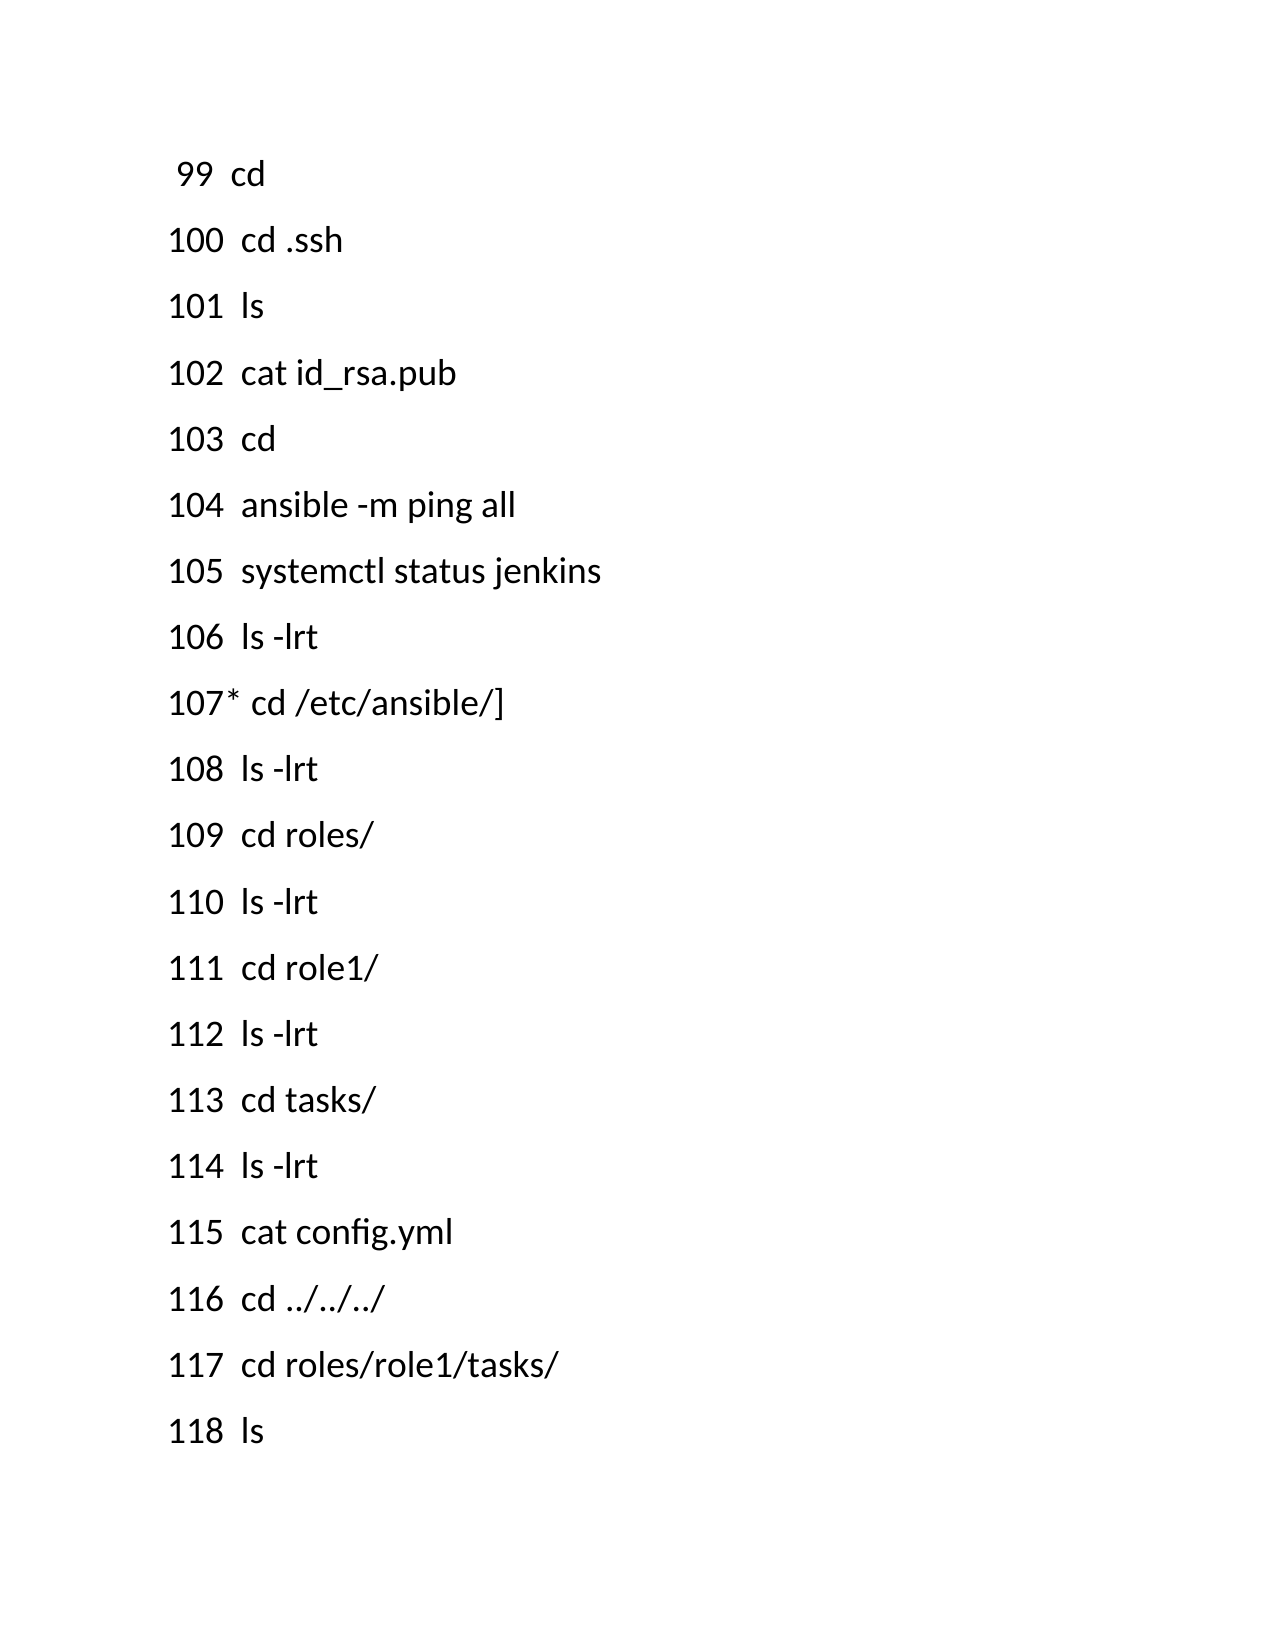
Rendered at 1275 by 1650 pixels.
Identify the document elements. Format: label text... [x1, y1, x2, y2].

text 115 cat config.yml [150, 1208, 1125, 1254]
text 112 ls -lrt [150, 1010, 1125, 1056]
text 117 cd roles/role1/tasks/ [150, 1341, 1125, 1386]
text 101 ls [150, 282, 1125, 328]
text 99 cd [150, 150, 1125, 196]
text 116 cd ../../../ [150, 1274, 1125, 1320]
text 106 ls -lrt [150, 613, 1125, 659]
text 103 cd [150, 414, 1125, 460]
text 114 ls -lrt [150, 1142, 1125, 1188]
text 109 cd roles/ [150, 811, 1125, 857]
text 111 cd role1/ [150, 944, 1125, 989]
text 105 systemctl status jenkins [150, 547, 1125, 593]
text 104 ansible -m ping all [150, 481, 1125, 527]
text 108 ls -lrt [150, 745, 1125, 791]
text 113 cd tasks/ [150, 1076, 1125, 1122]
text 110 ls -lrt [150, 878, 1125, 923]
text 118 ls [150, 1407, 1125, 1453]
text 102 cat id_rsa.pub [150, 348, 1125, 394]
text 100 cd .ssh [150, 216, 1125, 262]
text 107* cd /etc/ansible/] [150, 679, 1125, 725]
